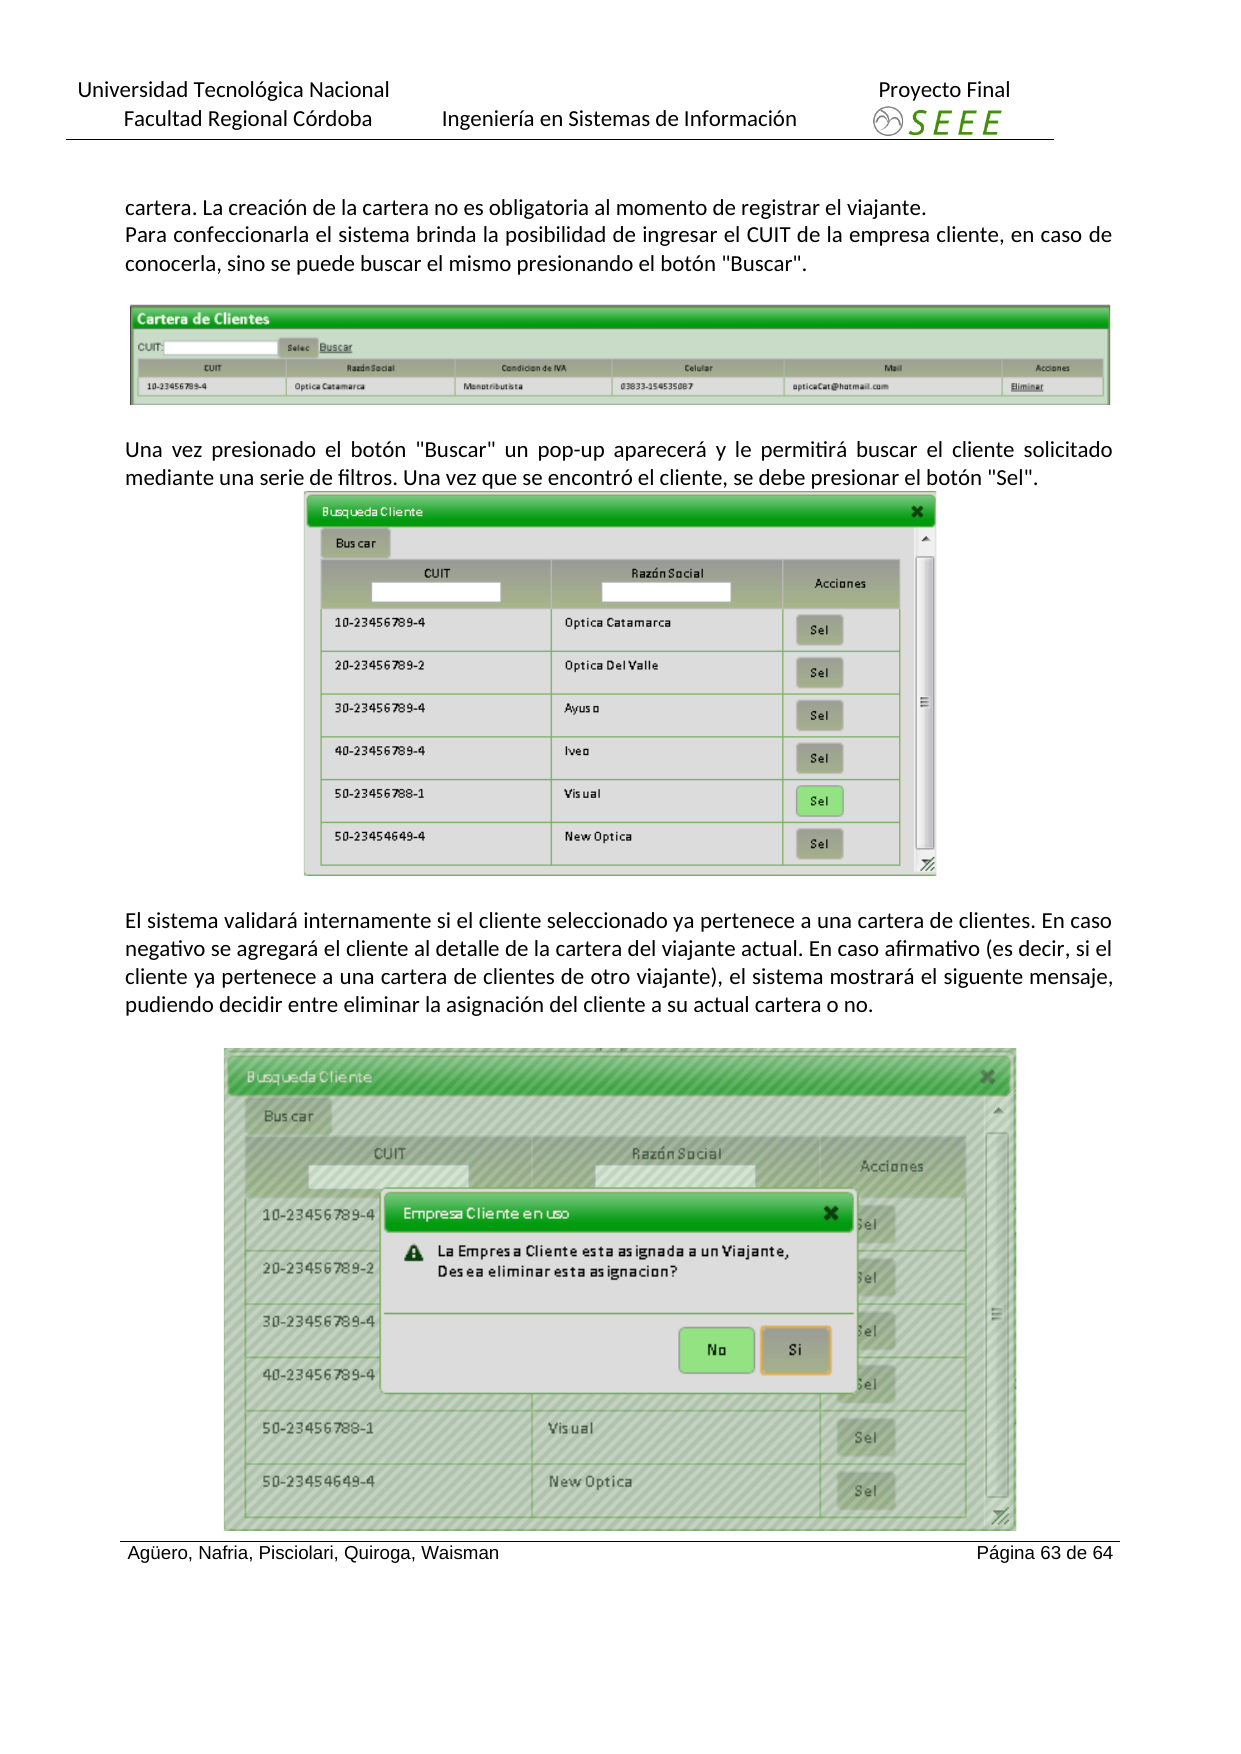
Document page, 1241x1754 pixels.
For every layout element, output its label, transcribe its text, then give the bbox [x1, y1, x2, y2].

picture [223, 1048, 1017, 1531]
text Para confeccionarla el sistema brinda la posibilidad de ingresar el CUIT de la empresa cliente, en caso de conocerla, sino se puede buscar el mismo presionando el botón "Buscar". [125, 221, 1115, 277]
text Una vez presionado el botón "Buscar" un pop-up aparecerá y le permitirá buscar el cliente solicitado mediante una serie de filtros. Una vez que se encontró el cliente, se debe presionar el botón "Sel". [125, 435, 1115, 491]
text El sistema validará internamente si el cliente seleccionado ya pertenece a una cartera de clientes. En caso negativo se agregará el cliente al detalle de la cartera del viajante actual. En caso afirmativo (es decir, si el cliente ya pertenece a una cartera de clientes de otro viajante), el sistema mostrará el siguente mensaje, pudiendo decidir entre eliminar la asignación del cliente a su actual cartera o no. [125, 906, 1115, 1018]
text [125, 193, 1115, 221]
picture [303, 491, 937, 876]
picture [873, 103, 1004, 139]
picture [130, 304, 1110, 405]
